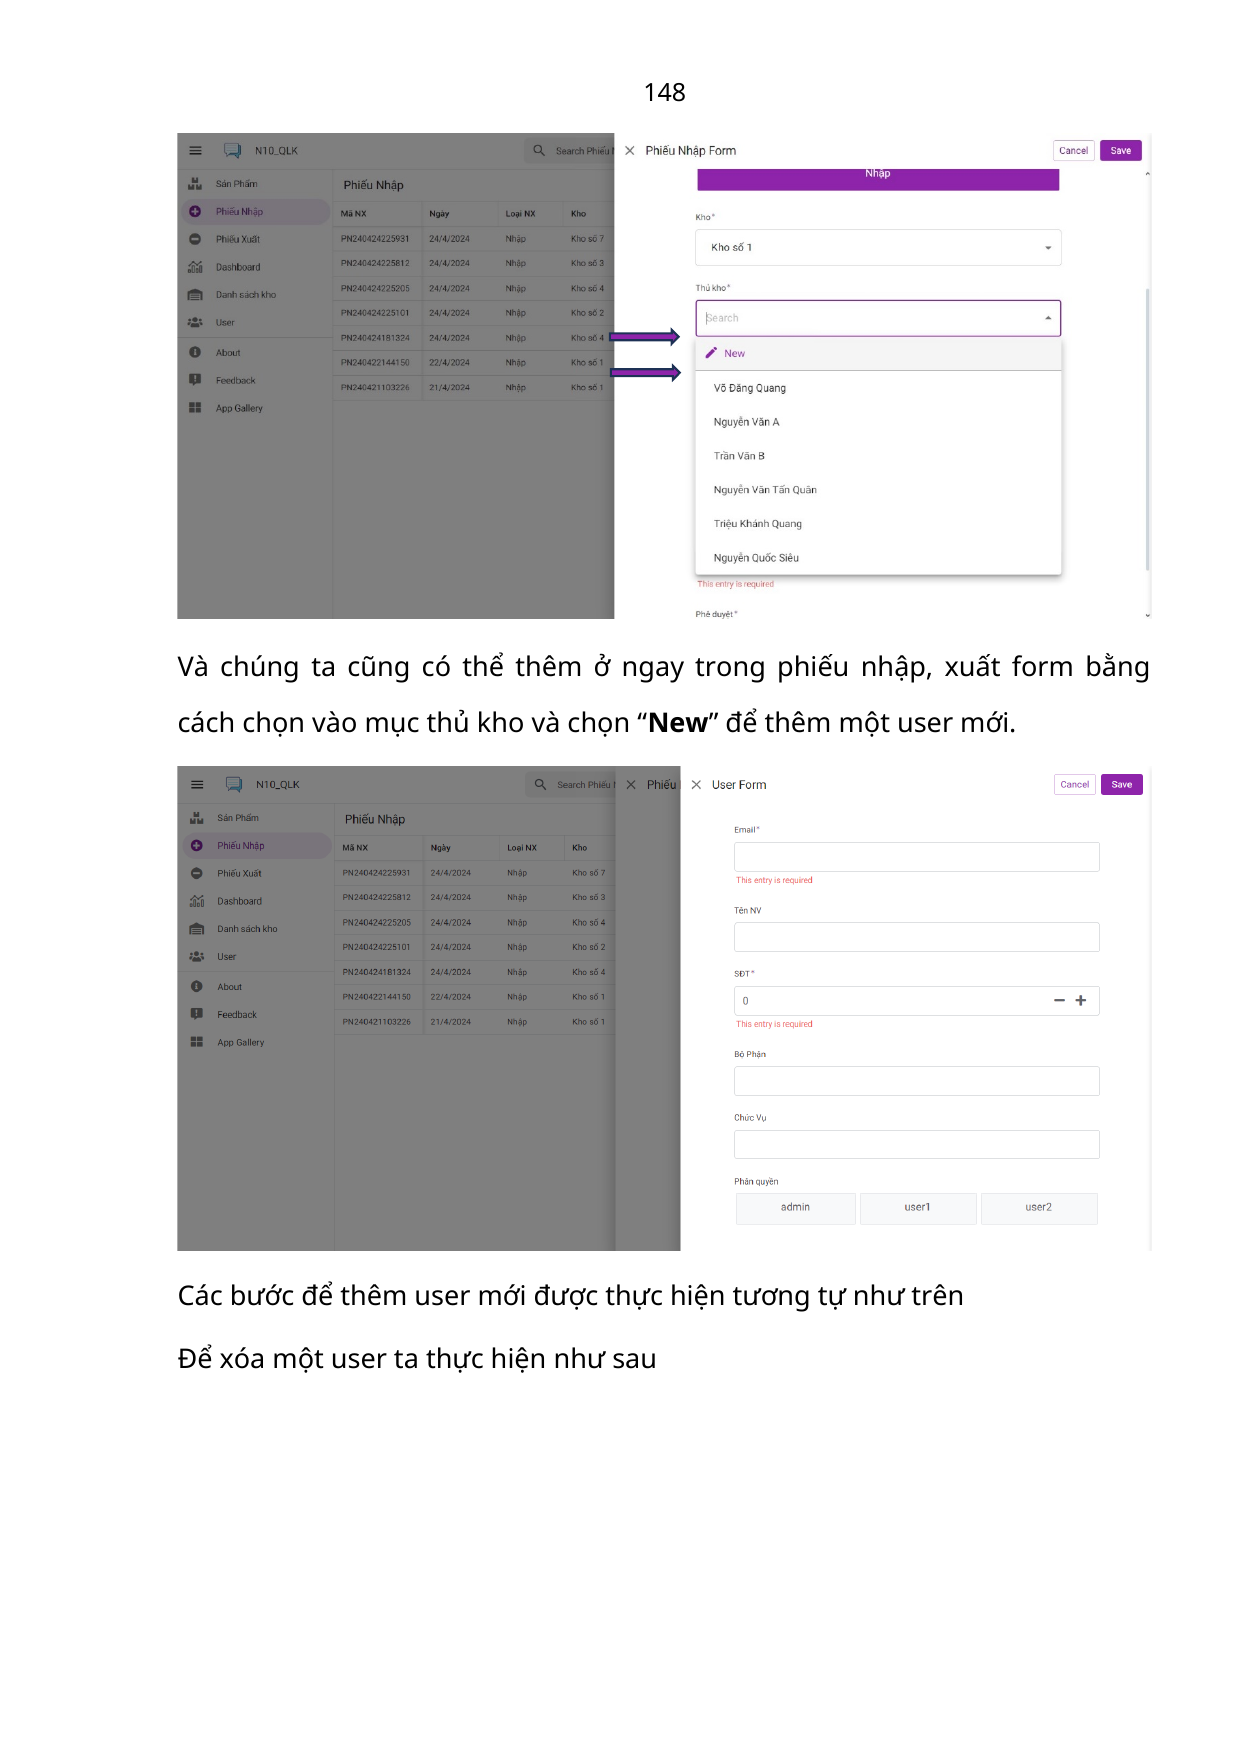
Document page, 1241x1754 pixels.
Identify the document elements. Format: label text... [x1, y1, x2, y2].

text Và chúng ta cũng có thể thêm ở ngay trong phiếu nhập, xuất form bằng cách chọn vào mục thủ kho và chọn “New” để thêm một user mới. [177, 648, 1152, 740]
text Để xóa một user ta thực hiện như sau [177, 1340, 1152, 1377]
text Các bước để thêm user mới được thực hiện tương tự như trên [177, 1276, 1152, 1313]
picture [177, 766, 1152, 1251]
picture [177, 133, 1152, 619]
